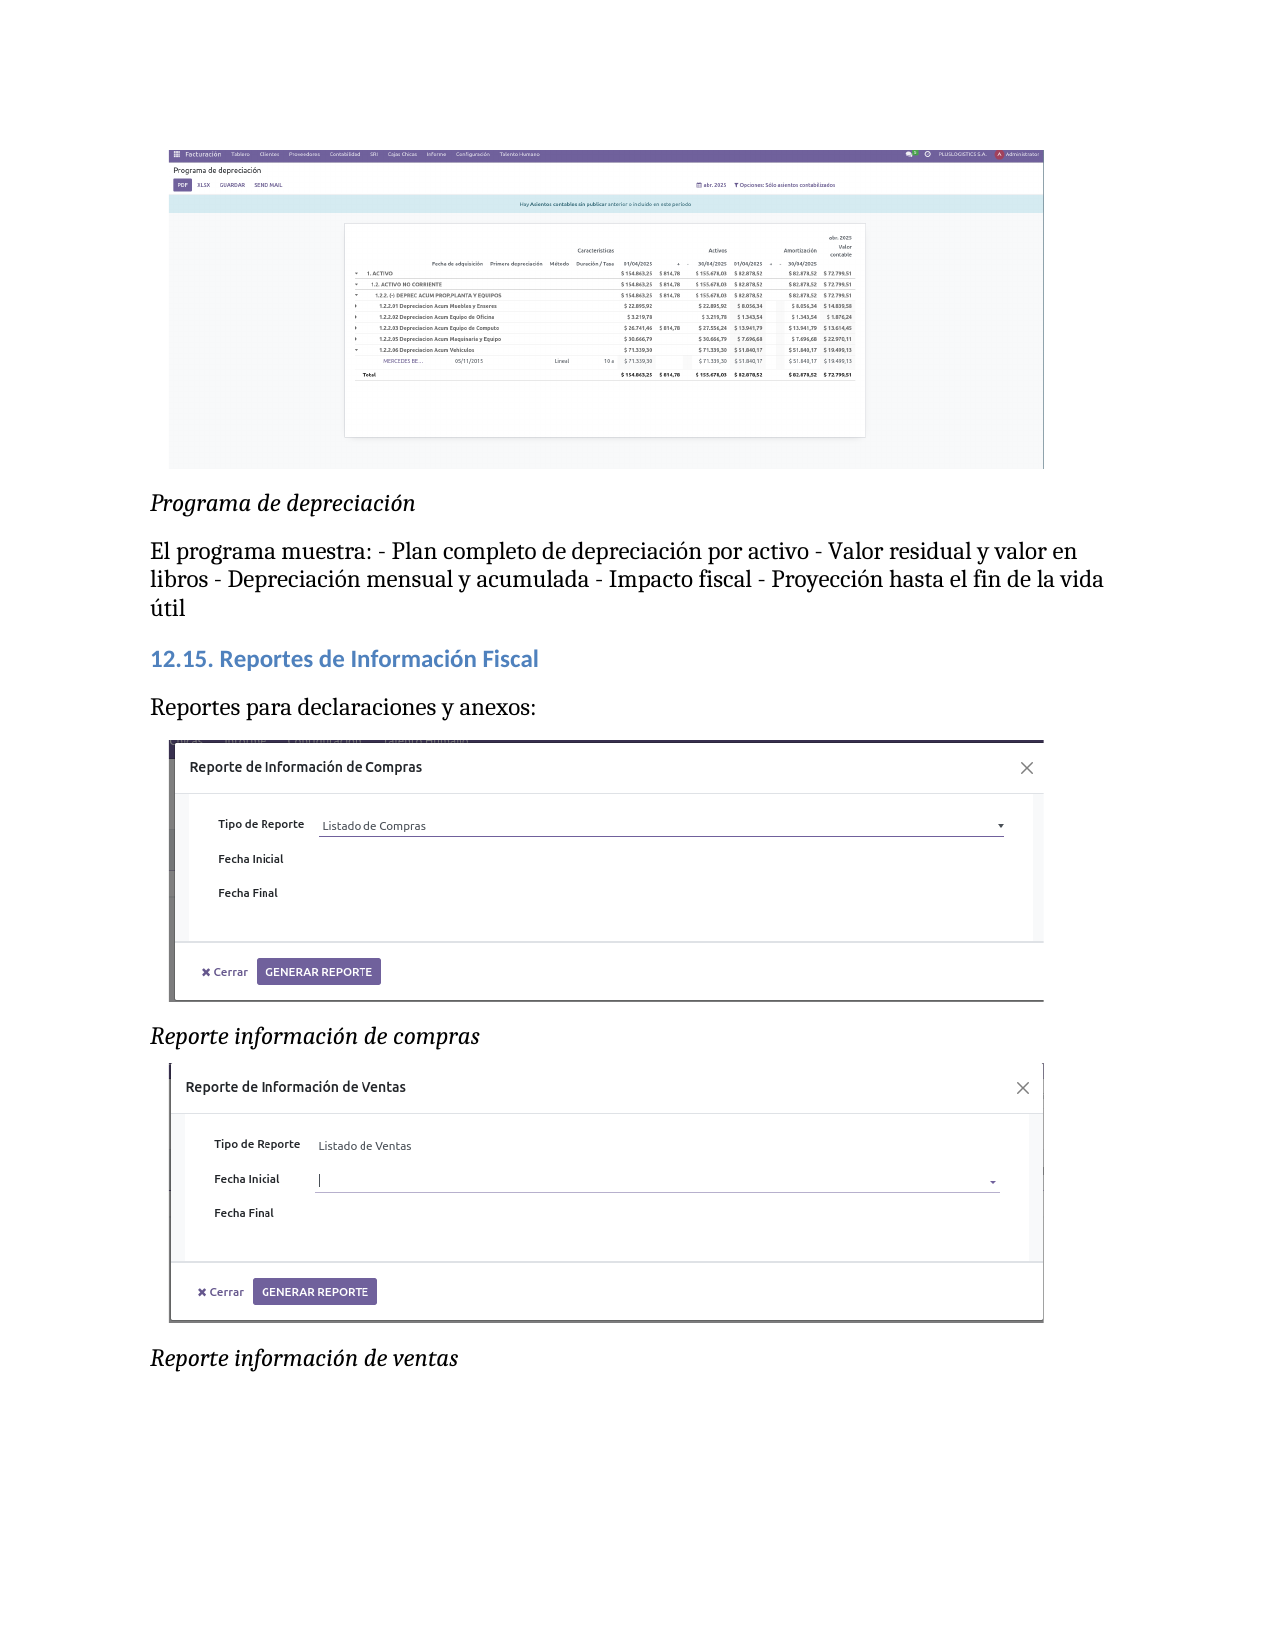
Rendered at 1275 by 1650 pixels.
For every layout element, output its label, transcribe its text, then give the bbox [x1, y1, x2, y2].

picture [168, 150, 1044, 469]
text Reporte información de compras [150, 1022, 1125, 1051]
text Reporte información de ventas [150, 1343, 1125, 1372]
text Programa de depreciación [150, 489, 1125, 518]
picture [168, 1063, 1044, 1323]
subtitle 12.15. Reportes de Información Fiscal [150, 644, 1125, 674]
text Reportes para declaraciones y anexos: [150, 693, 1125, 722]
text El programa muestra: - Plan completo de depreciación por activo - Valor residual y valor en libros - Depreciación mensual y acumulada - Impacto fiscal - Proyección hasta el fin de la vida útil [150, 537, 1125, 623]
picture [168, 740, 1044, 1002]
